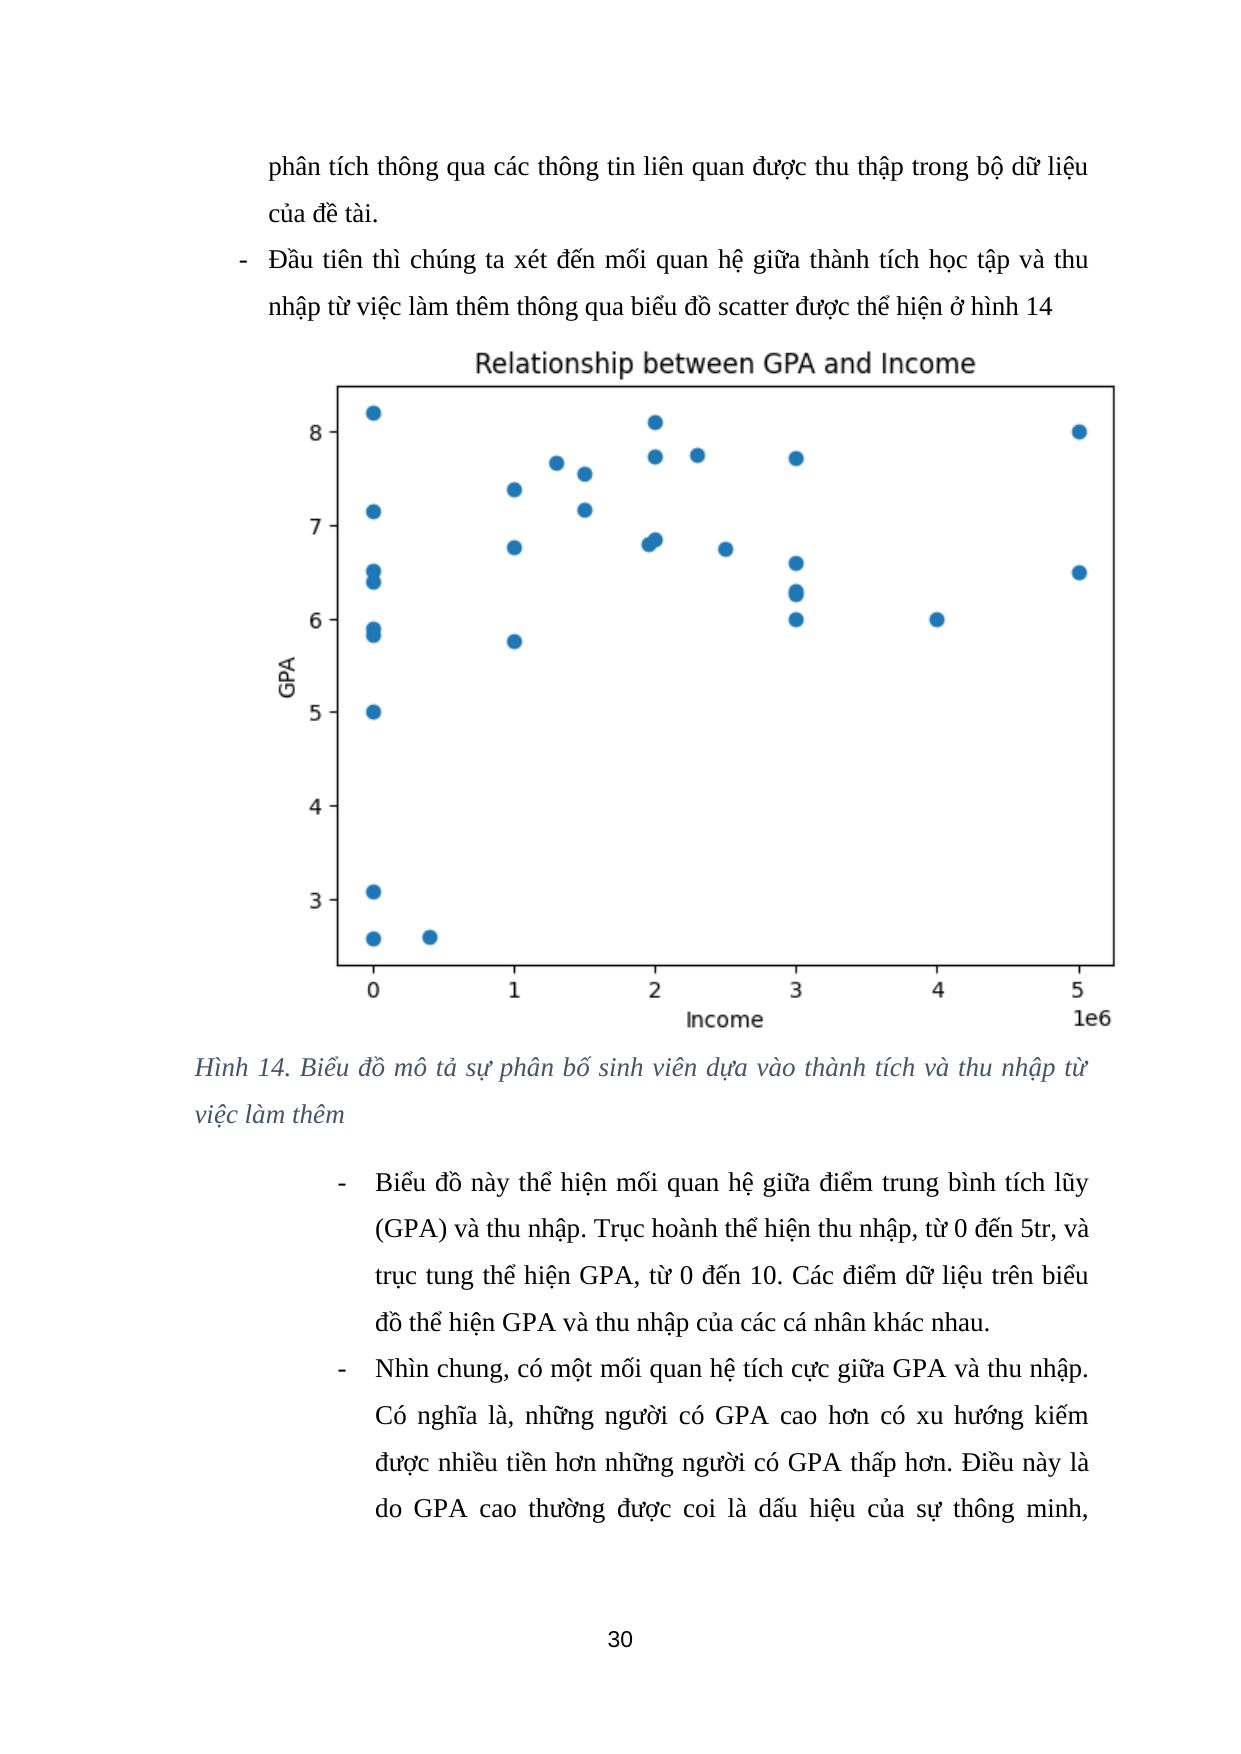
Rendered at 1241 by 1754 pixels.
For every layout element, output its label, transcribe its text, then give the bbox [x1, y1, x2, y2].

picture [262, 336, 1129, 1048]
text - Đầu tiên thì chúng ta xét đến mối quan hệ giữa thành tích học tập và thu nhập từ việc làm thêm thông qua biểu đồ scatter được thể hiện ở hình 14 [238, 243, 1090, 321]
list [231, 150, 1090, 228]
list Biểu đồ này thể hiện mối quan hệ giữa điểm trung bình tích lũy (GPA) và thu nhập. Trục hoành thể hiện thu nhập, từ 0 đến 5tr, và trục tung thể hiện GPA, từ 0 đến 10. Các điểm dữ liệu trên biểu đồ thể hiện GPA và thu nhập của các cá nhân khác nhau. [337, 1166, 1090, 1337]
text Hình 14. Biểu đồ mô tả sự phân bố sinh viên dựa vào thành tích và thu nhập từ việc làm thêm [194, 1051, 1090, 1129]
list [337, 1352, 1090, 1523]
